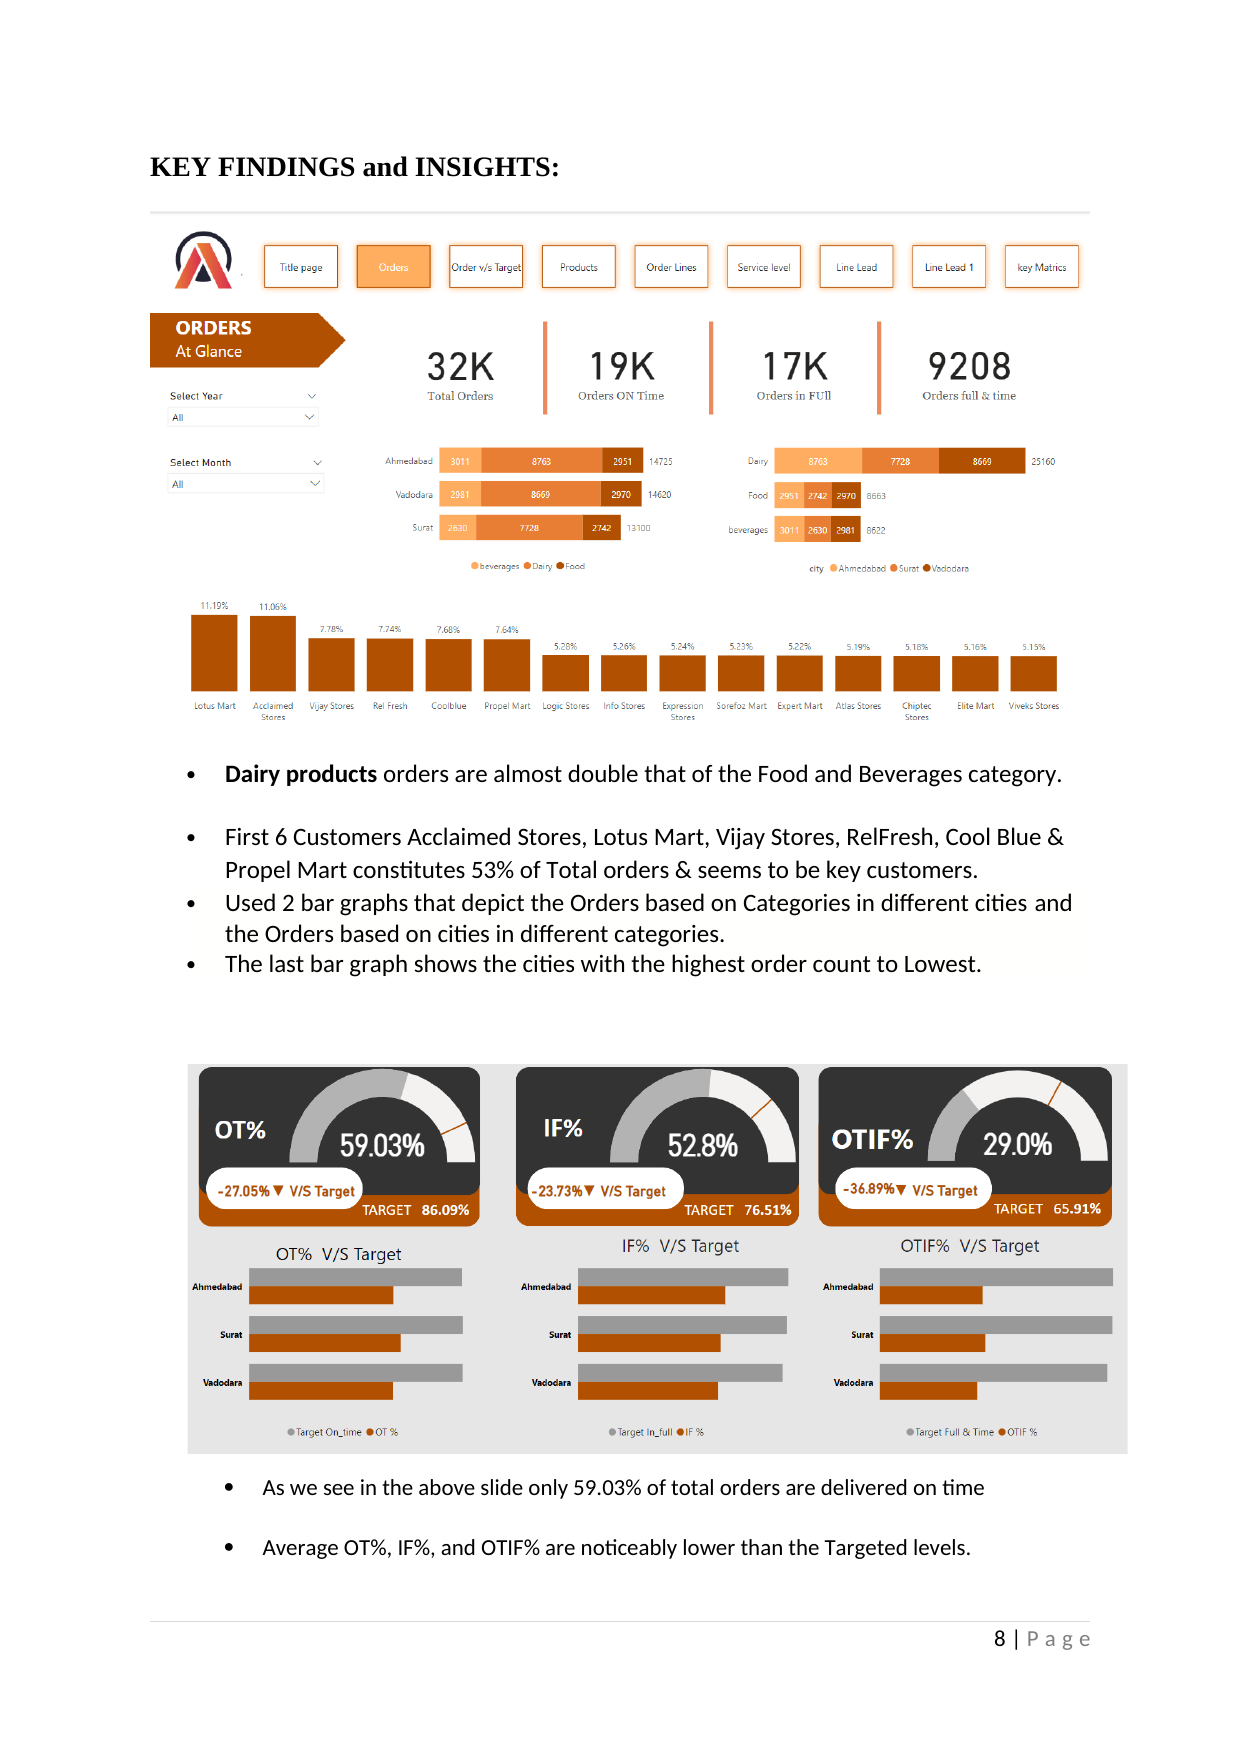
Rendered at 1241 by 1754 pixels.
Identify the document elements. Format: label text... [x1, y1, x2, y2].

subtitle KEY FINDINGS and INSIGHTS: [150, 150, 1090, 182]
picture [150, 211, 1091, 740]
list Dairy products orders are almost double that of the Food and Beverages category. [187, 758, 1090, 819]
list As we see in the above slide only 59.03% of total orders are delivered on time [225, 1473, 1090, 1531]
picture [187, 1064, 1128, 1454]
list First 6 Customers Acclaimed Stores, Lotus Mart, Vijay Stores, RelFresh, Cool Blue & Propel Mart constitutes 53% of Total orders & seems to be key customers. [187, 821, 1090, 885]
list The last bar graph shows the cities with the highest order count to Lowest. [187, 948, 1090, 979]
list Used 2 bar graphs that depict the Orders based on Categories in different cities and the Orders based on cities in different categories. [187, 887, 1090, 948]
list Average OT%, IF%, and OTIF% are noticeably lower than the Targeted levels. [225, 1533, 1090, 1561]
